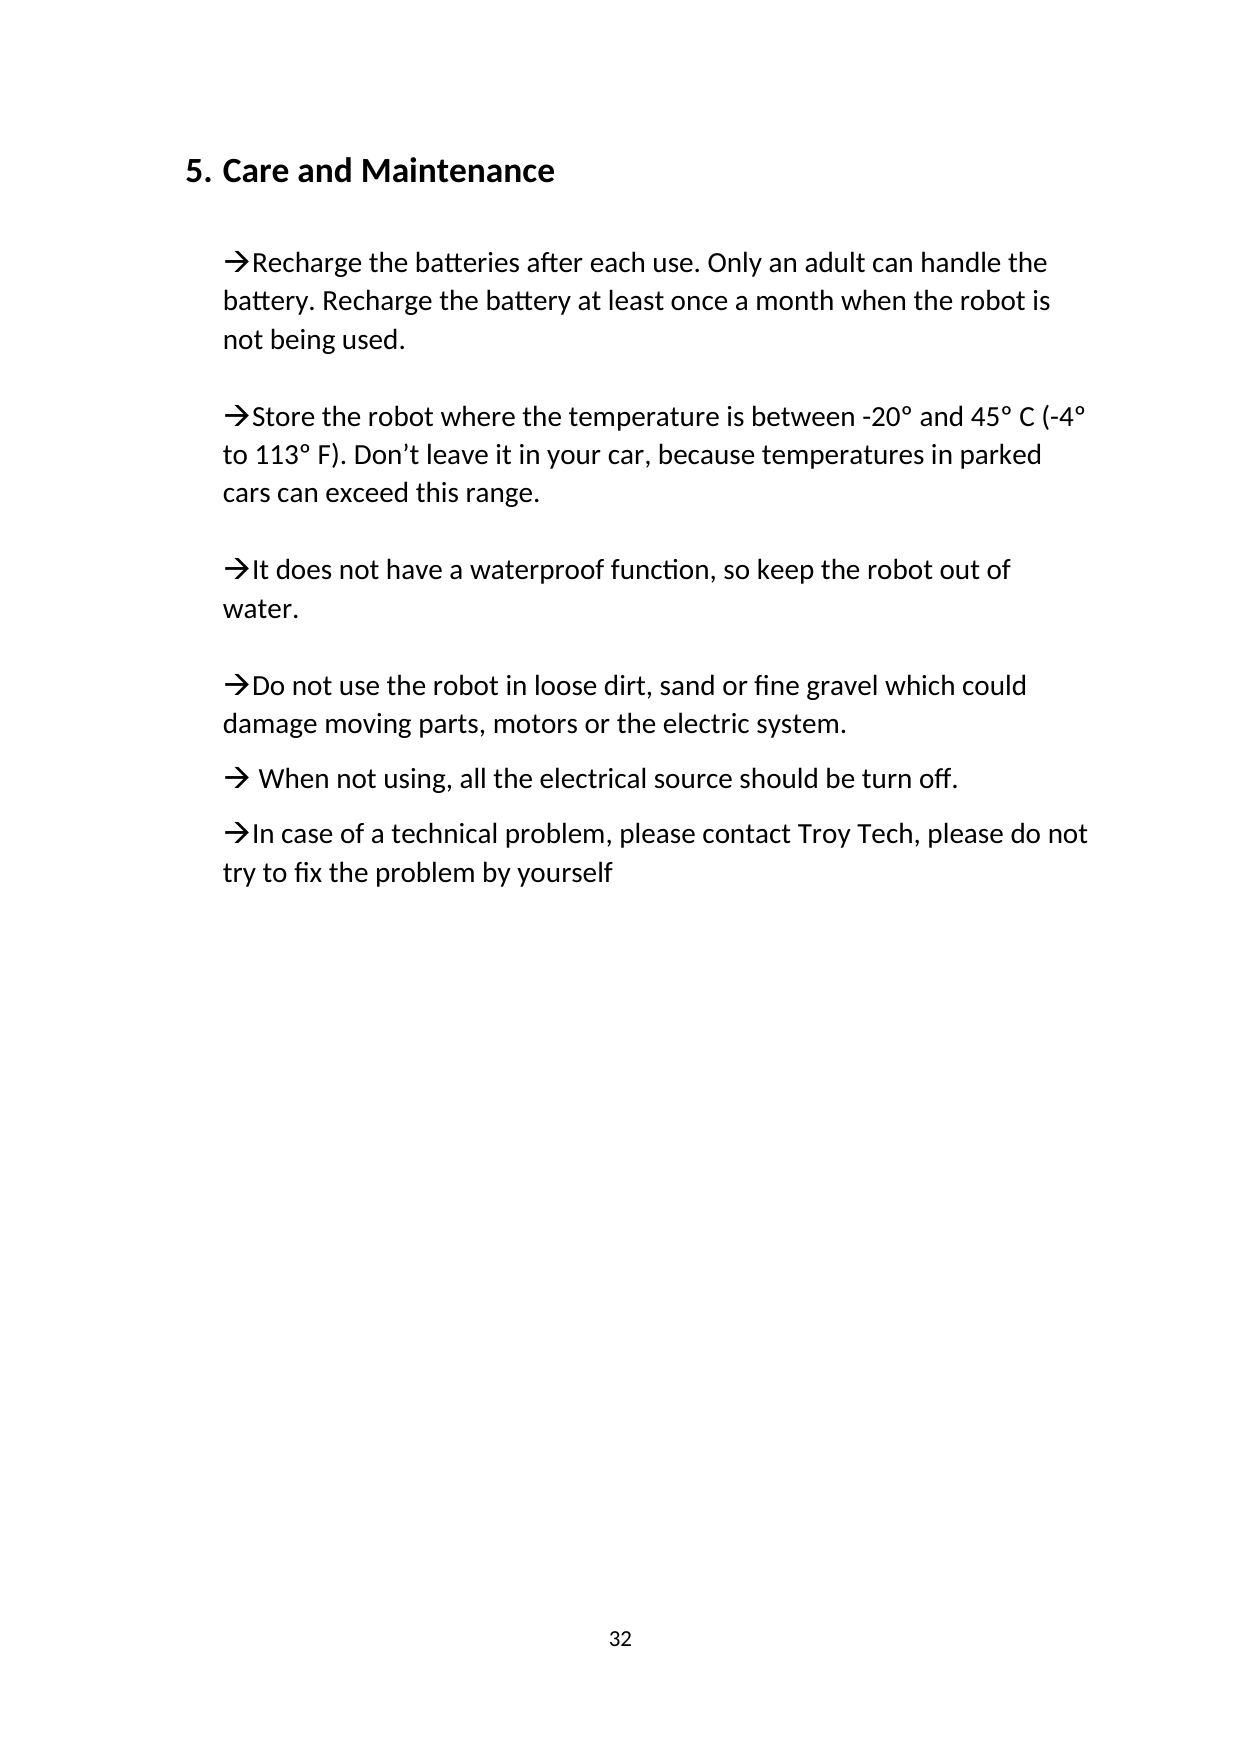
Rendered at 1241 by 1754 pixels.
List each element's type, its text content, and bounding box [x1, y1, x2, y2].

list Do not use the robot in loose dirt, sand or fine gravel which could damage moving parts, motors or the electric system. [223, 667, 1093, 741]
list Care and Maintenance [185, 148, 1093, 191]
list Recharge the batteries after each use. Only an adult can handle the battery. Recharge the battery at least once a month when the robot is not being used. [223, 244, 1093, 356]
text When not using, all the electrical source should be turn off. [148, 760, 1093, 796]
list In case of a technical problem, please contact Troy Tech, please do not try to fix the problem by yourself [223, 815, 1093, 889]
list It does not have a waterproof function, so keep the robot out of water. [223, 551, 1093, 626]
list Store the robot where the temperature is between -20º and 45º C (-4º to 113º F). Don’t leave it in your car, because temperatures in parked cars can exceed this range. [223, 398, 1093, 510]
